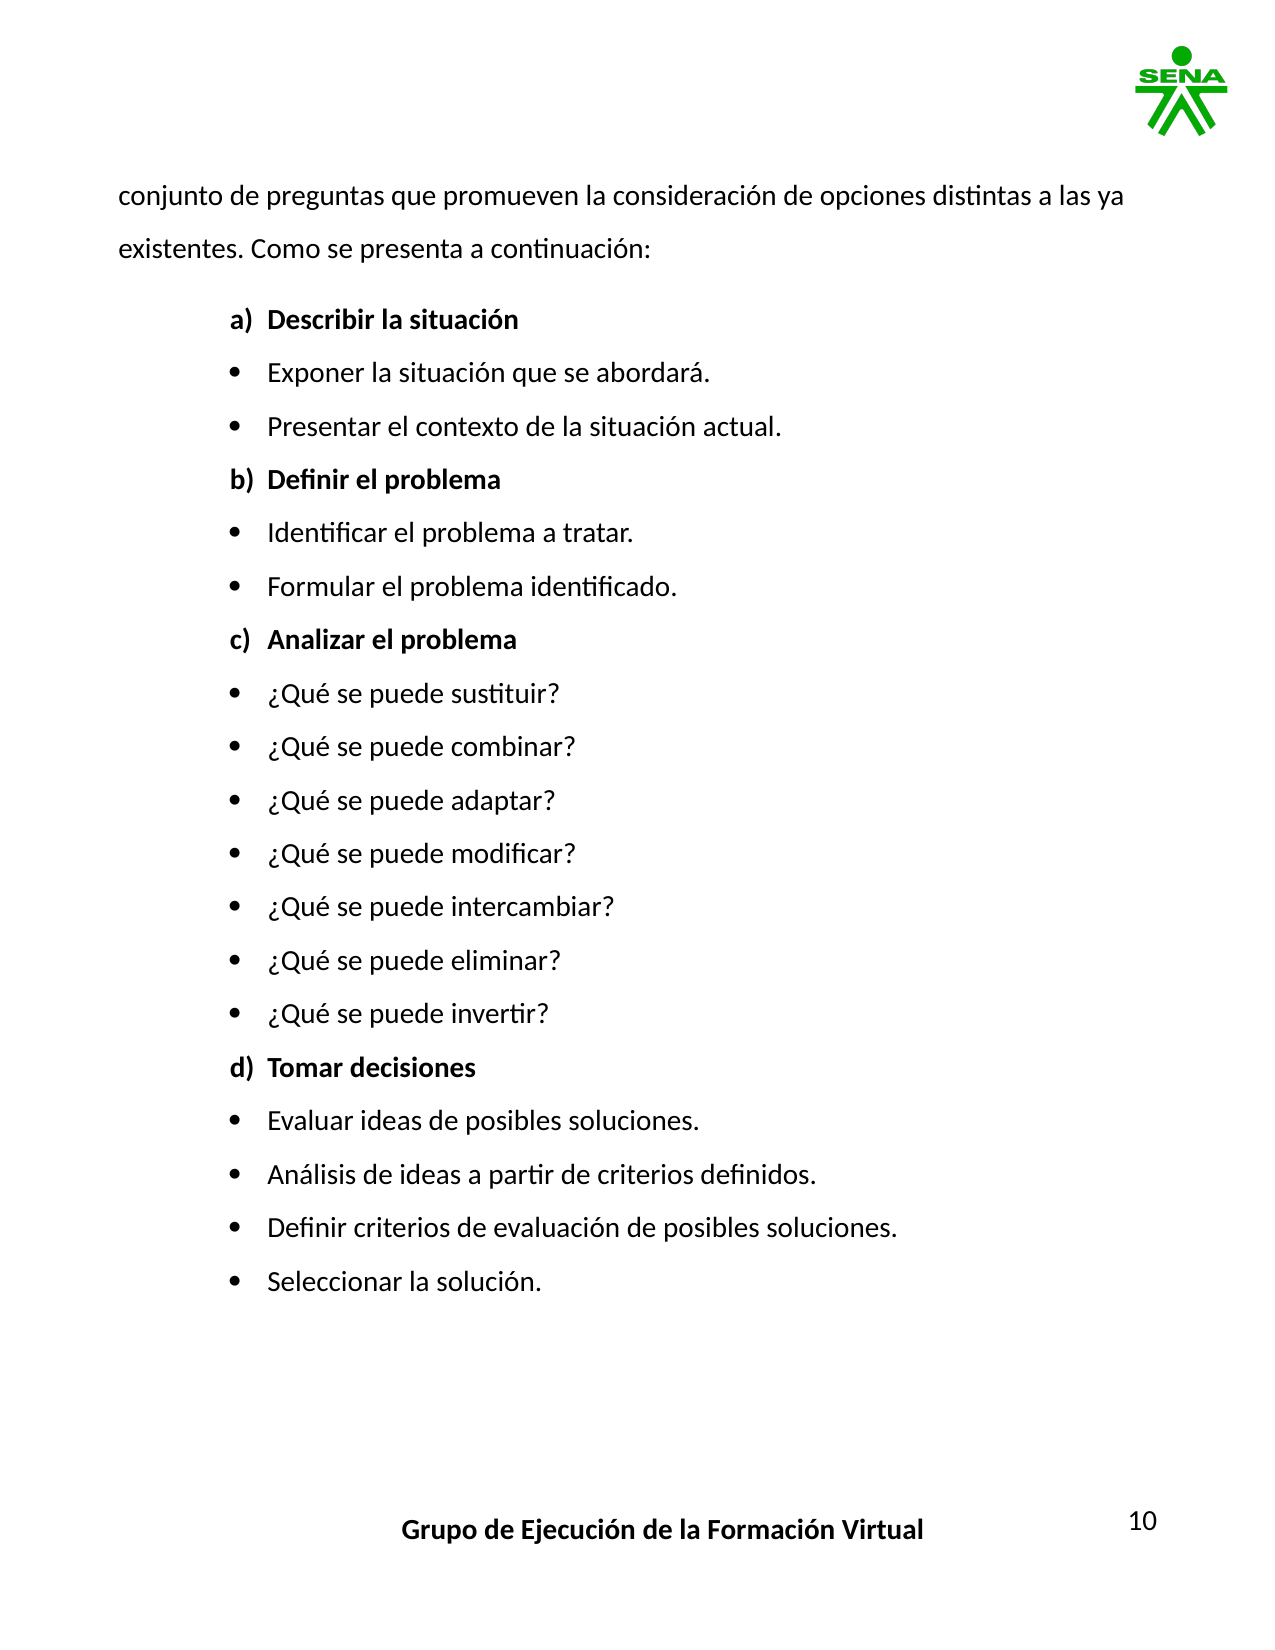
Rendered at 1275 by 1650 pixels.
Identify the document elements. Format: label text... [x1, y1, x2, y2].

list Evaluar ideas de posibles soluciones. [229, 1102, 1157, 1138]
list Presentar el contexto de la situación actual. [229, 408, 1157, 443]
list ¿Qué se puede sustituir? [229, 675, 1157, 710]
list ¿Qué se puede eliminar? [229, 942, 1157, 978]
list Definir el problema [229, 461, 1157, 497]
list Seleccionar la solución. [229, 1263, 1157, 1298]
list ¿Qué se puede invertir? [229, 995, 1157, 1031]
list Analizar el problema [229, 621, 1157, 657]
list Identificar el problema a tratar. [229, 514, 1157, 550]
list ¿Qué se puede modificar? [229, 835, 1157, 871]
list Definir criterios de evaluación de posibles soluciones. [229, 1209, 1157, 1245]
list ¿Qué se puede combinar? [229, 728, 1157, 764]
list Formular el problema identificado. [229, 568, 1157, 603]
list Análisis de ideas a partir de criterios definidos. [229, 1156, 1157, 1191]
list Tomar decisiones [229, 1049, 1157, 1084]
list Exponer la situación que se abordará. [229, 354, 1157, 390]
list Describir la situación [229, 301, 1157, 336]
list ¿Qué se puede intercambiar? [229, 888, 1157, 924]
picture [1135, 46, 1228, 136]
list ¿Qué se puede adaptar? [229, 782, 1157, 817]
